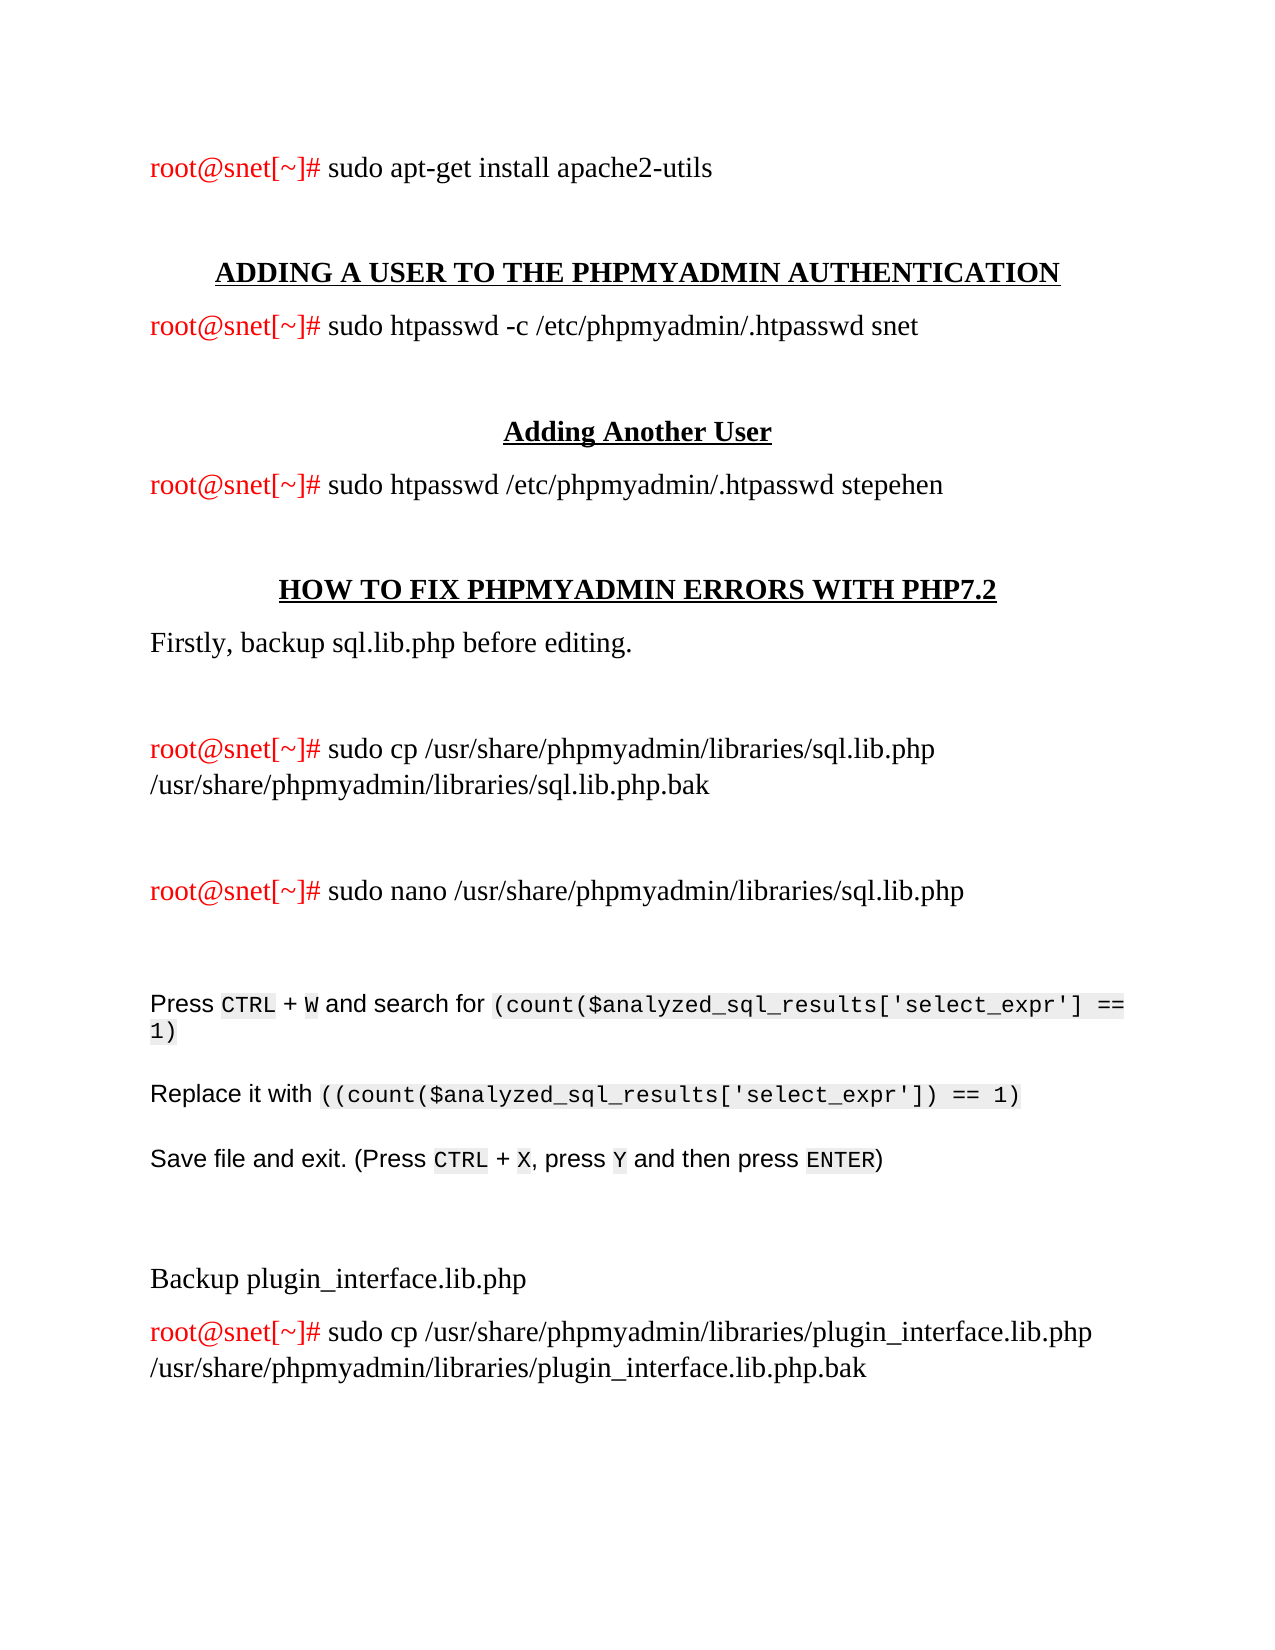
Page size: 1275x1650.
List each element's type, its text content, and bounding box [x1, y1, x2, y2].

text root@snet[~]# sudo nano /usr/share/phpmyadmin/libraries/sql.lib.php [150, 873, 1125, 906]
text Save file and exit. (Press CTRL + X, press Y and then press ENTER) [150, 1144, 1125, 1174]
text HOW TO FIX PHPMYADMIN ERRORS WITH PHP7.2 [150, 572, 1125, 606]
text Adding Another User [150, 414, 1125, 448]
text Press CTRL + W and search for (count($analyzed_sql_results['select_expr'] == 1) [150, 989, 1125, 1045]
text root@snet[~]# sudo cp /usr/share/phpmyadmin/libraries/plugin_interface.lib.php /usr/share/phpmyadmin/libraries/plugin_interface.lib.php.bak [150, 1314, 1125, 1384]
text ADDING A USER TO THE PHPMYADMIN AUTHENTICATION [150, 256, 1125, 289]
text root@snet[~]# sudo apt-get install apache2-utils [150, 150, 1125, 183]
text Backup plugin_interface.lib.php [150, 1261, 1125, 1295]
text root@snet[~]# sudo cp /usr/share/phpmyadmin/libraries/sql.lib.php /usr/share/phpmyadmin/libraries/sql.lib.php.bak [150, 731, 1125, 801]
text root@snet[~]# sudo htpasswd /etc/phpmyadmin/.htpasswd stepehen [150, 467, 1125, 500]
text Replace it with ((count($analyzed_sql_results['select_expr']) == 1) [150, 1079, 1125, 1109]
text root@snet[~]# sudo htpasswd -c /etc/phpmyadmin/.htpasswd snet [150, 308, 1125, 342]
text Firstly, backup sql.lib.php before editing. [150, 625, 1125, 659]
